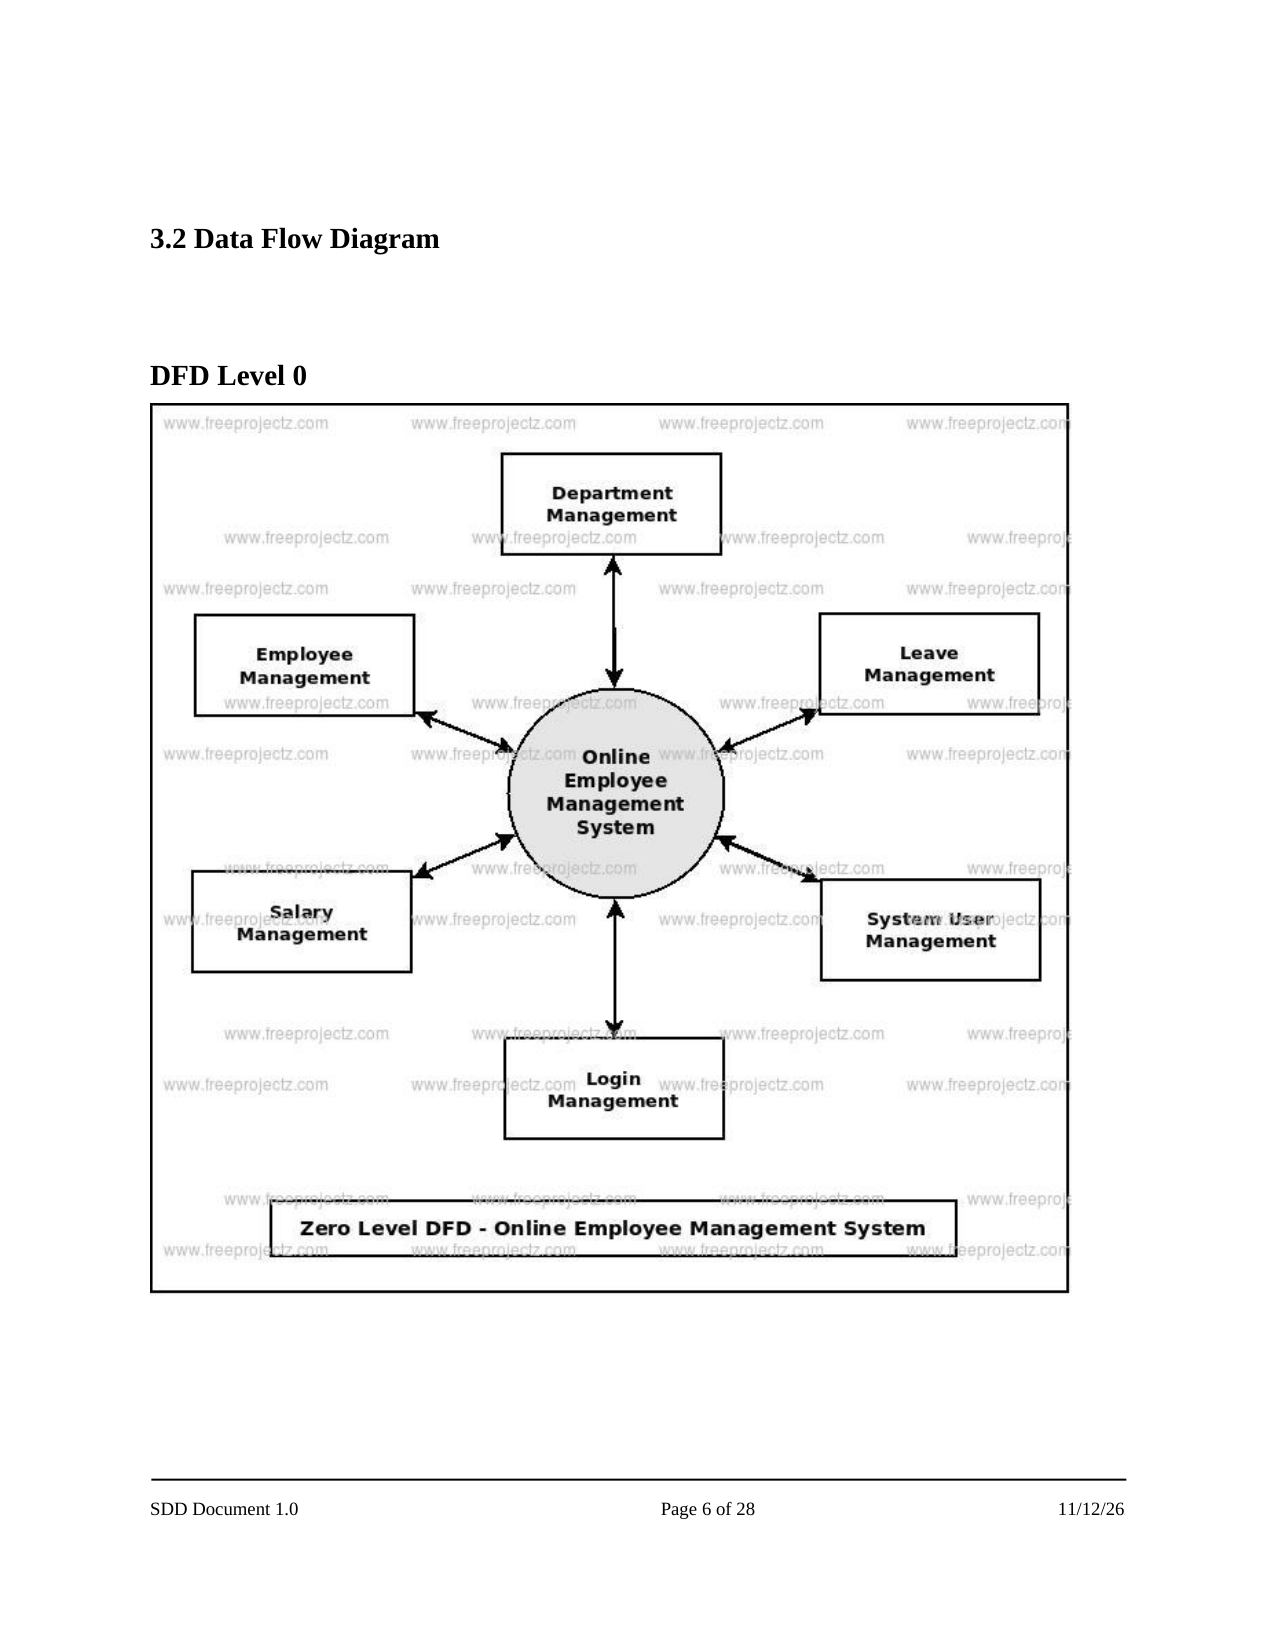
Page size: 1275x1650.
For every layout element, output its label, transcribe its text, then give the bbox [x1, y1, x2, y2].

text 3.2 Data Flow Diagram [150, 221, 1125, 254]
text DFD Level 0 [150, 358, 1125, 391]
